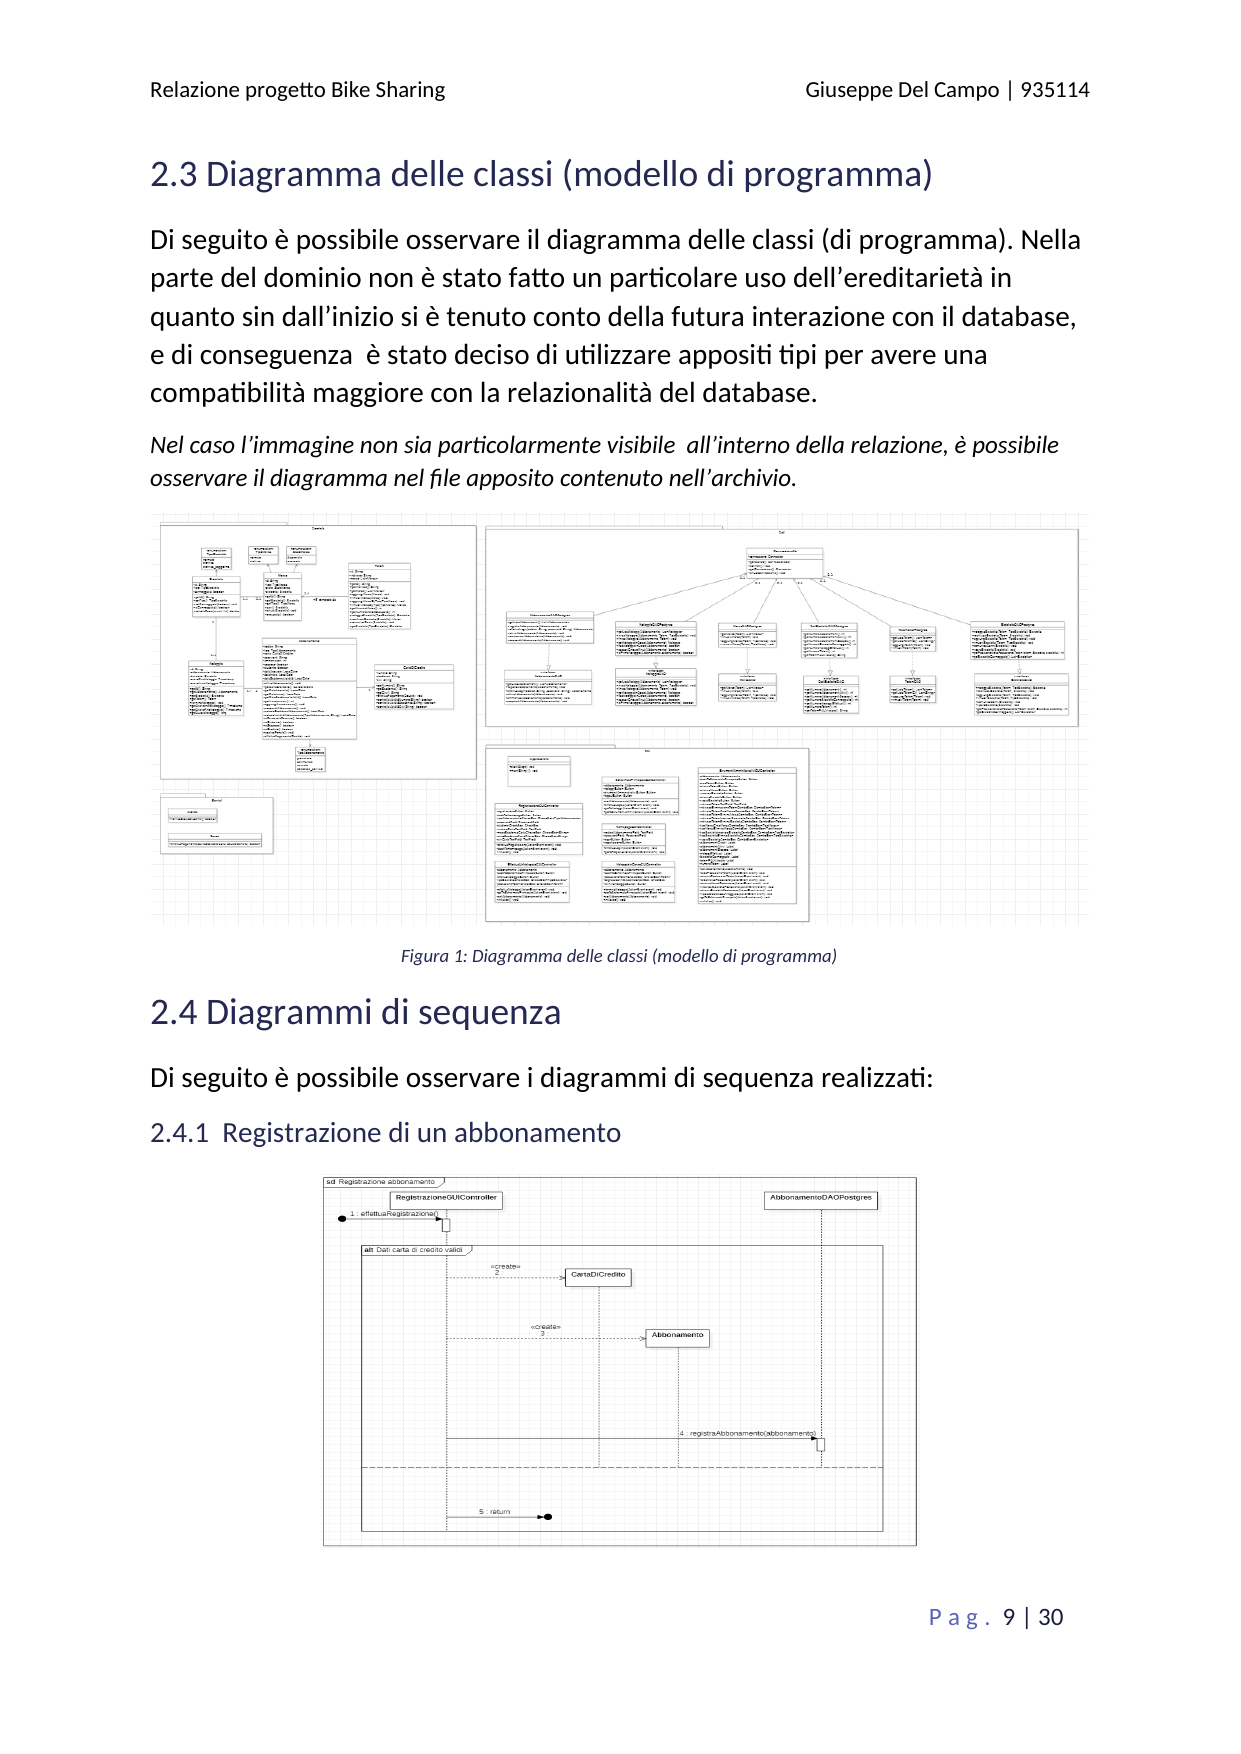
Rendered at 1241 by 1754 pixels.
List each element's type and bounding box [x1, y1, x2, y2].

picture [151, 512, 1090, 926]
picture [320, 1174, 920, 1549]
